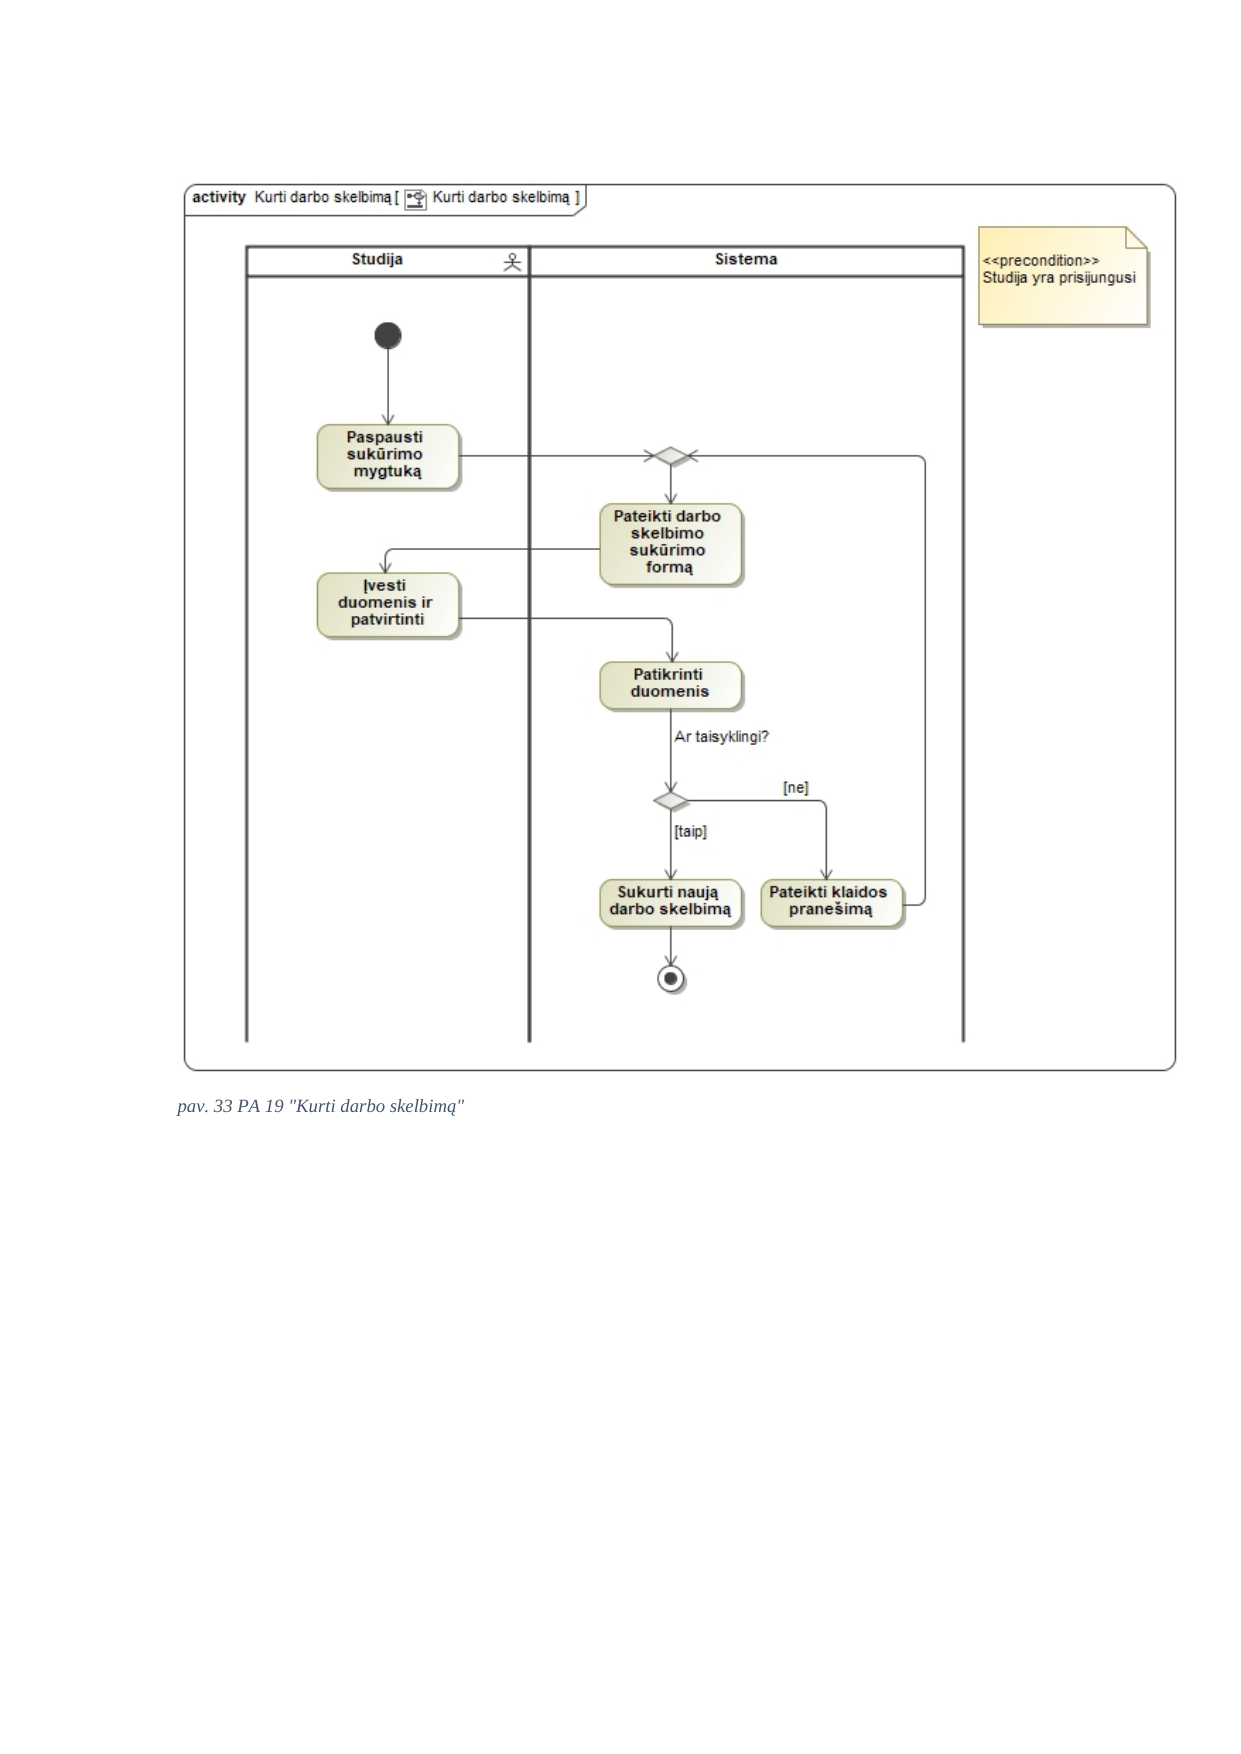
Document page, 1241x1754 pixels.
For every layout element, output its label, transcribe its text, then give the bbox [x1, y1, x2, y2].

picture [177, 177, 1182, 1077]
text pav. 33 PA 19 "Kurti darbo skelbimą" [177, 1095, 1181, 1116]
